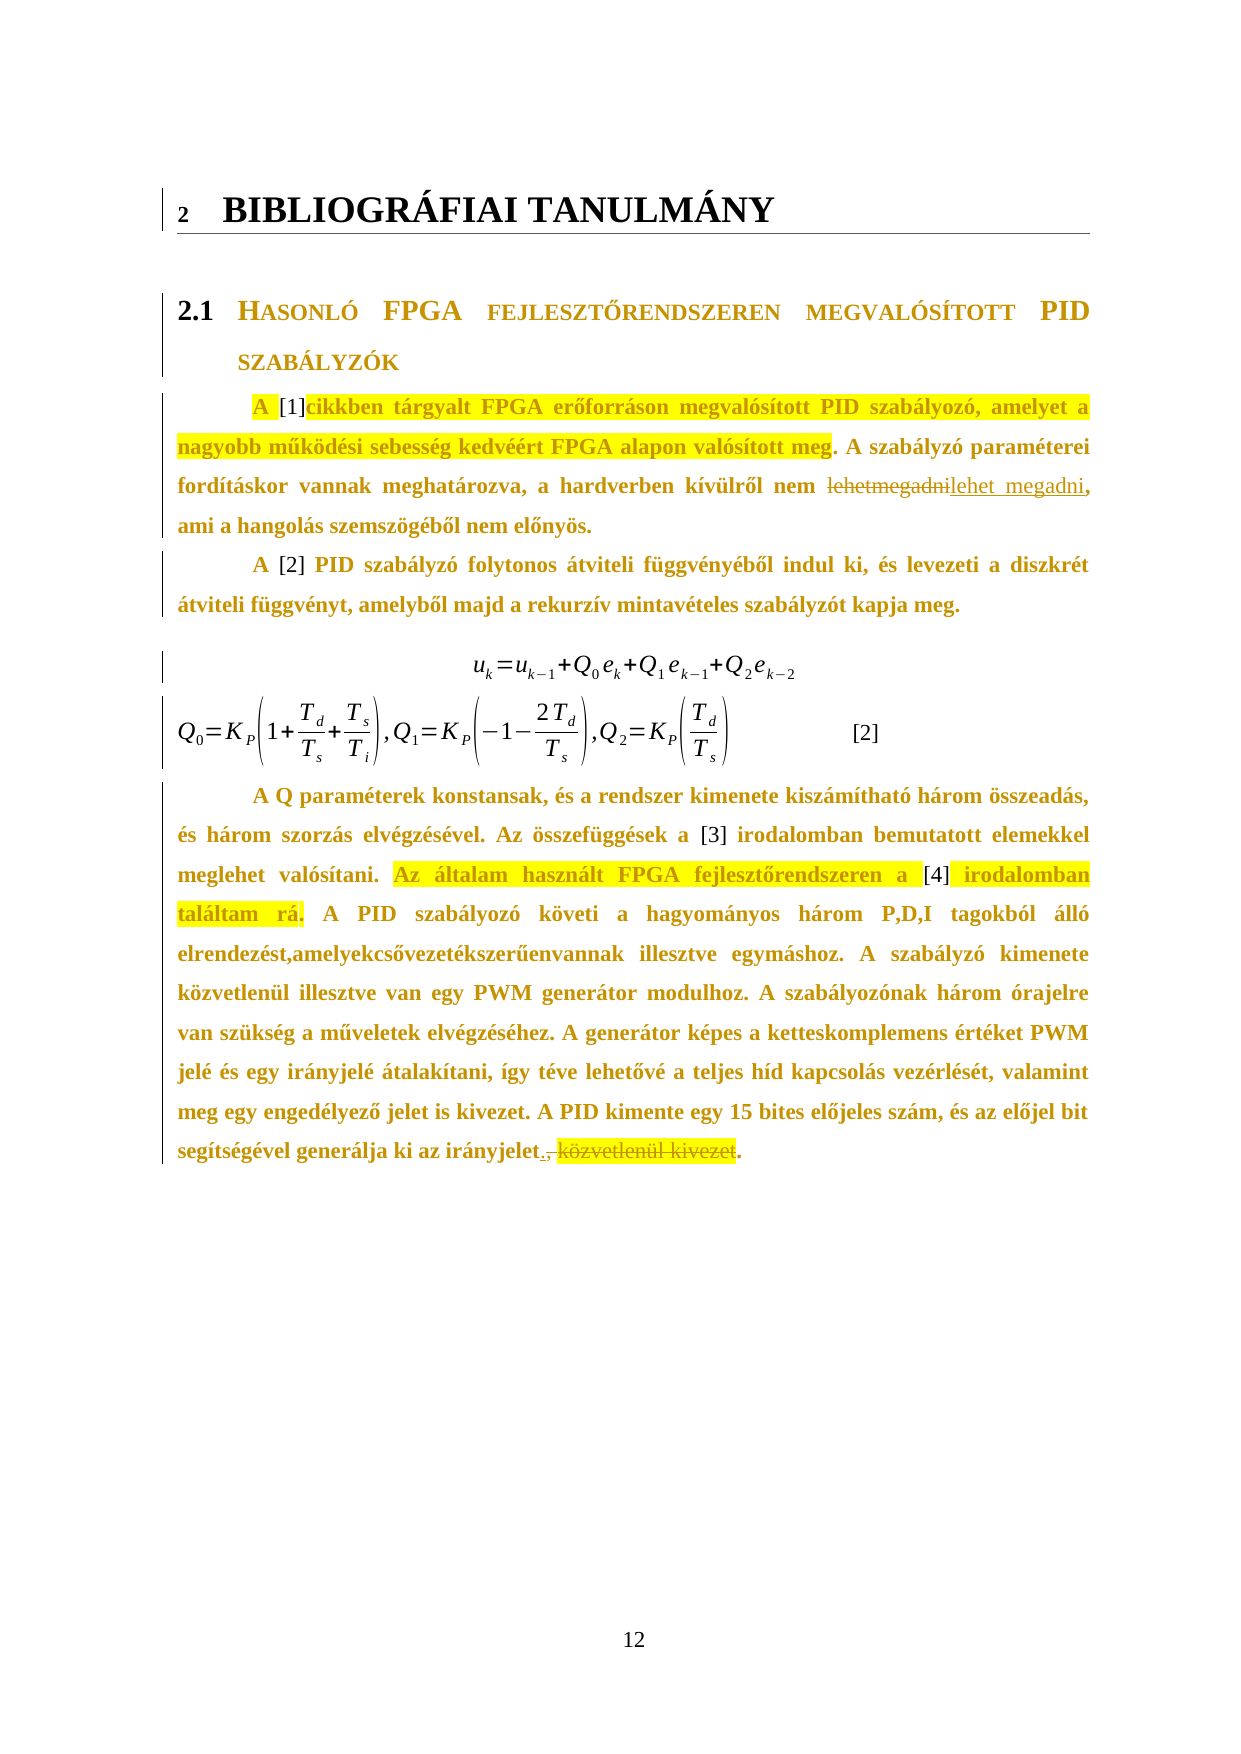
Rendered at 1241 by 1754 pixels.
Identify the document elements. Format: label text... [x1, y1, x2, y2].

subtitle Hasonló FPGA fejlesztőrendszeren megvalósított PID szabályzók [177, 293, 1090, 377]
subtitle BIBLIOGRÁFIAI TANULMÁNY [177, 187, 1090, 233]
text A Q paraméterek konstansak, és a rendszer kimenete kiszámítható három összeadás, és három szorzás elvégzésével. Az összefüggések a irodalomban bemutatott elemekkel meglehet valósítani. Az általam használt FPGA fejlesztőrendszeren a irodalomban találtam rá. A PID szabályozó követi a hagyományos három P,D,I tagokból álló elrendezést,amelyekcsővezetékszerűenvannak illesztve egymáshoz. A szabályzó kimenete közvetlenül illesztve van egy PWM generátor modulhoz. A szabályozónak három órajelre van szükség a műveletek elvégzéséhez. A generátor képes a ketteskomplemens értéket PWM jelé és egy irányjelé átalakítani, így téve lehetővé a teljes híd kapcsolás vezérlését, valamint meg egy engedélyező jelet is kivezet. A PID kimente egy 15 bites előjeles szám, és az előjel bit segítségével generálja ki az irányjelet. [177, 782, 1090, 1164]
text A cikkben tárgyalt FPGA erőforráson megvalósított PID szabályozó, amelyet a nagyobb működési sebesség kedvéért FPGA alapon valósított meg. A szabályzó paraméterei fordításkor vannak meghatározva, a hardverben kívülről nem , ami a hangolás szemszögéből nem előnyös. [177, 393, 1090, 538]
text A PID szabályzó folytonos átviteli függvényéből indul ki, és levezeti a diszkrét átviteli függvényt, amelyből majd a rekurzív mintavételes szabályzót kapja meg. [177, 551, 1090, 617]
